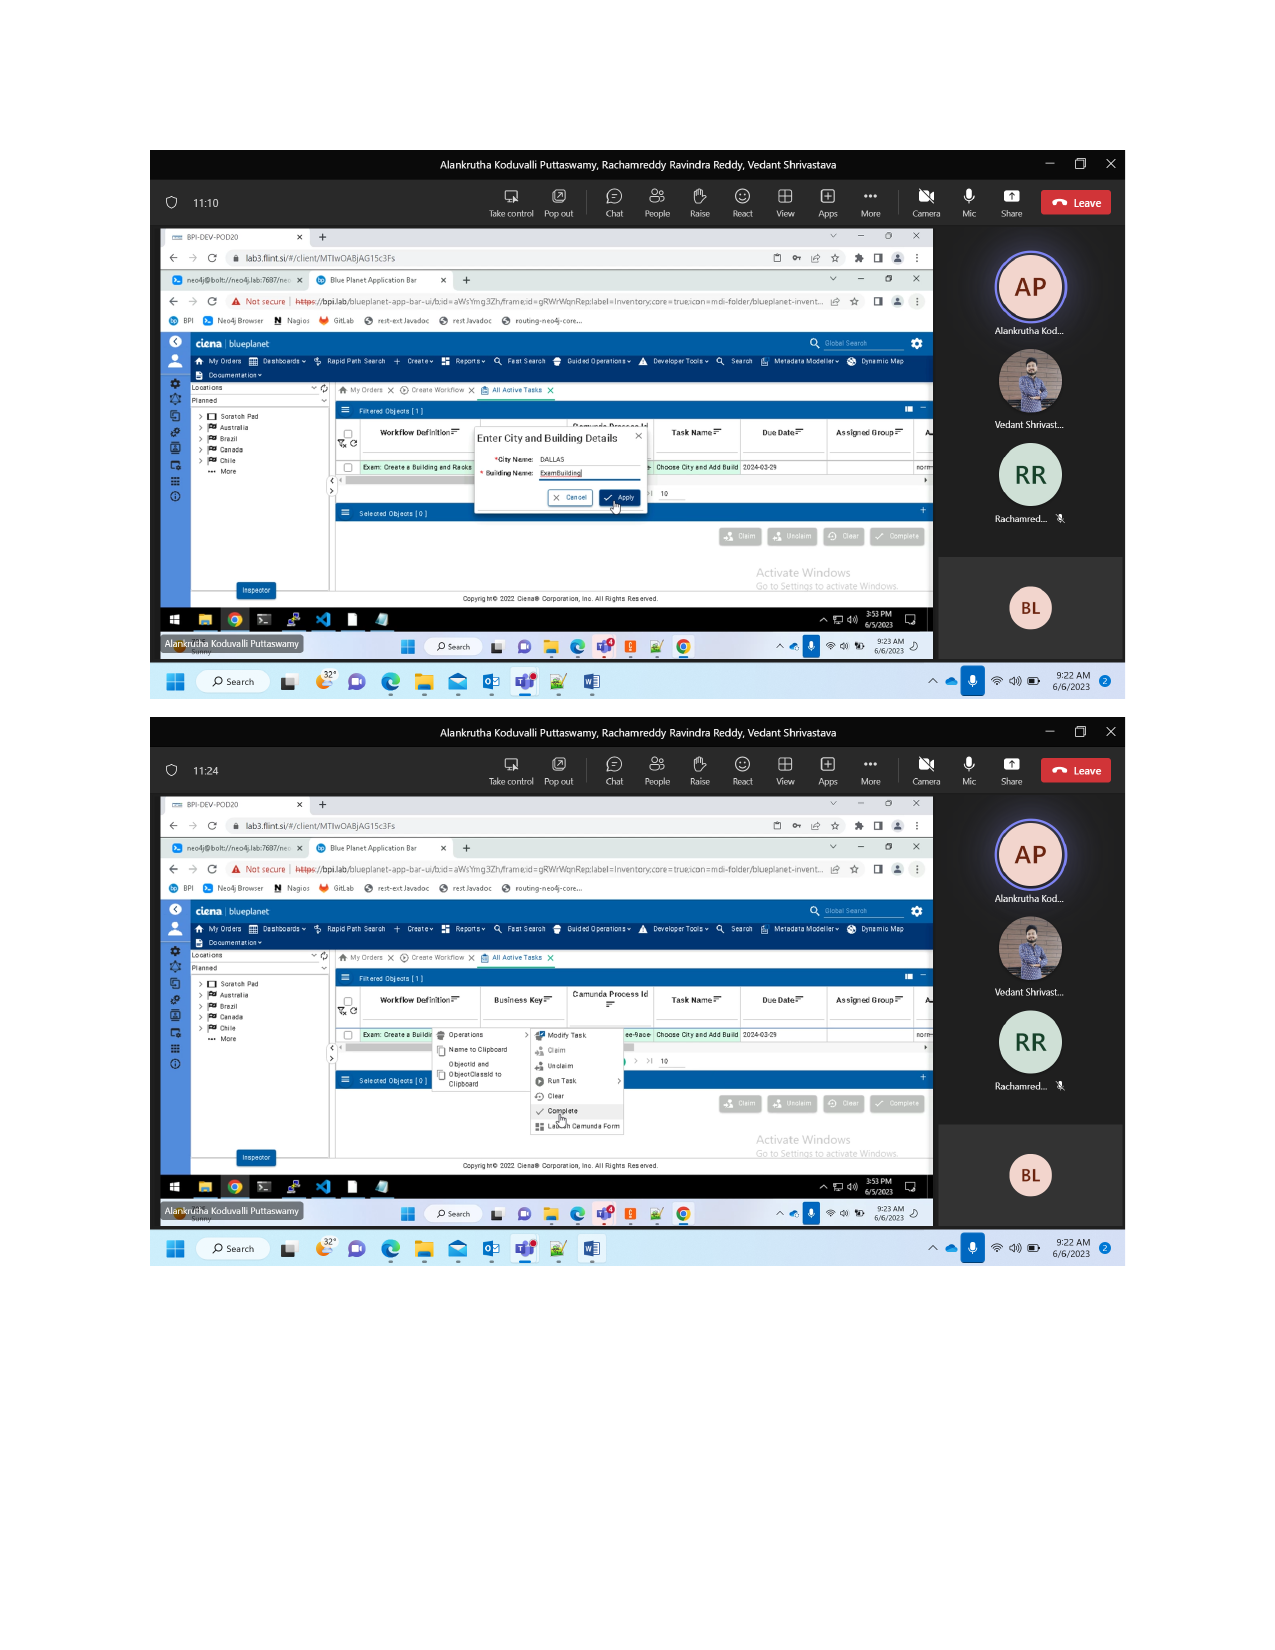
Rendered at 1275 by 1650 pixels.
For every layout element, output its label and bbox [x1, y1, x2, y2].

picture [150, 717, 1125, 1266]
picture [150, 150, 1125, 699]
